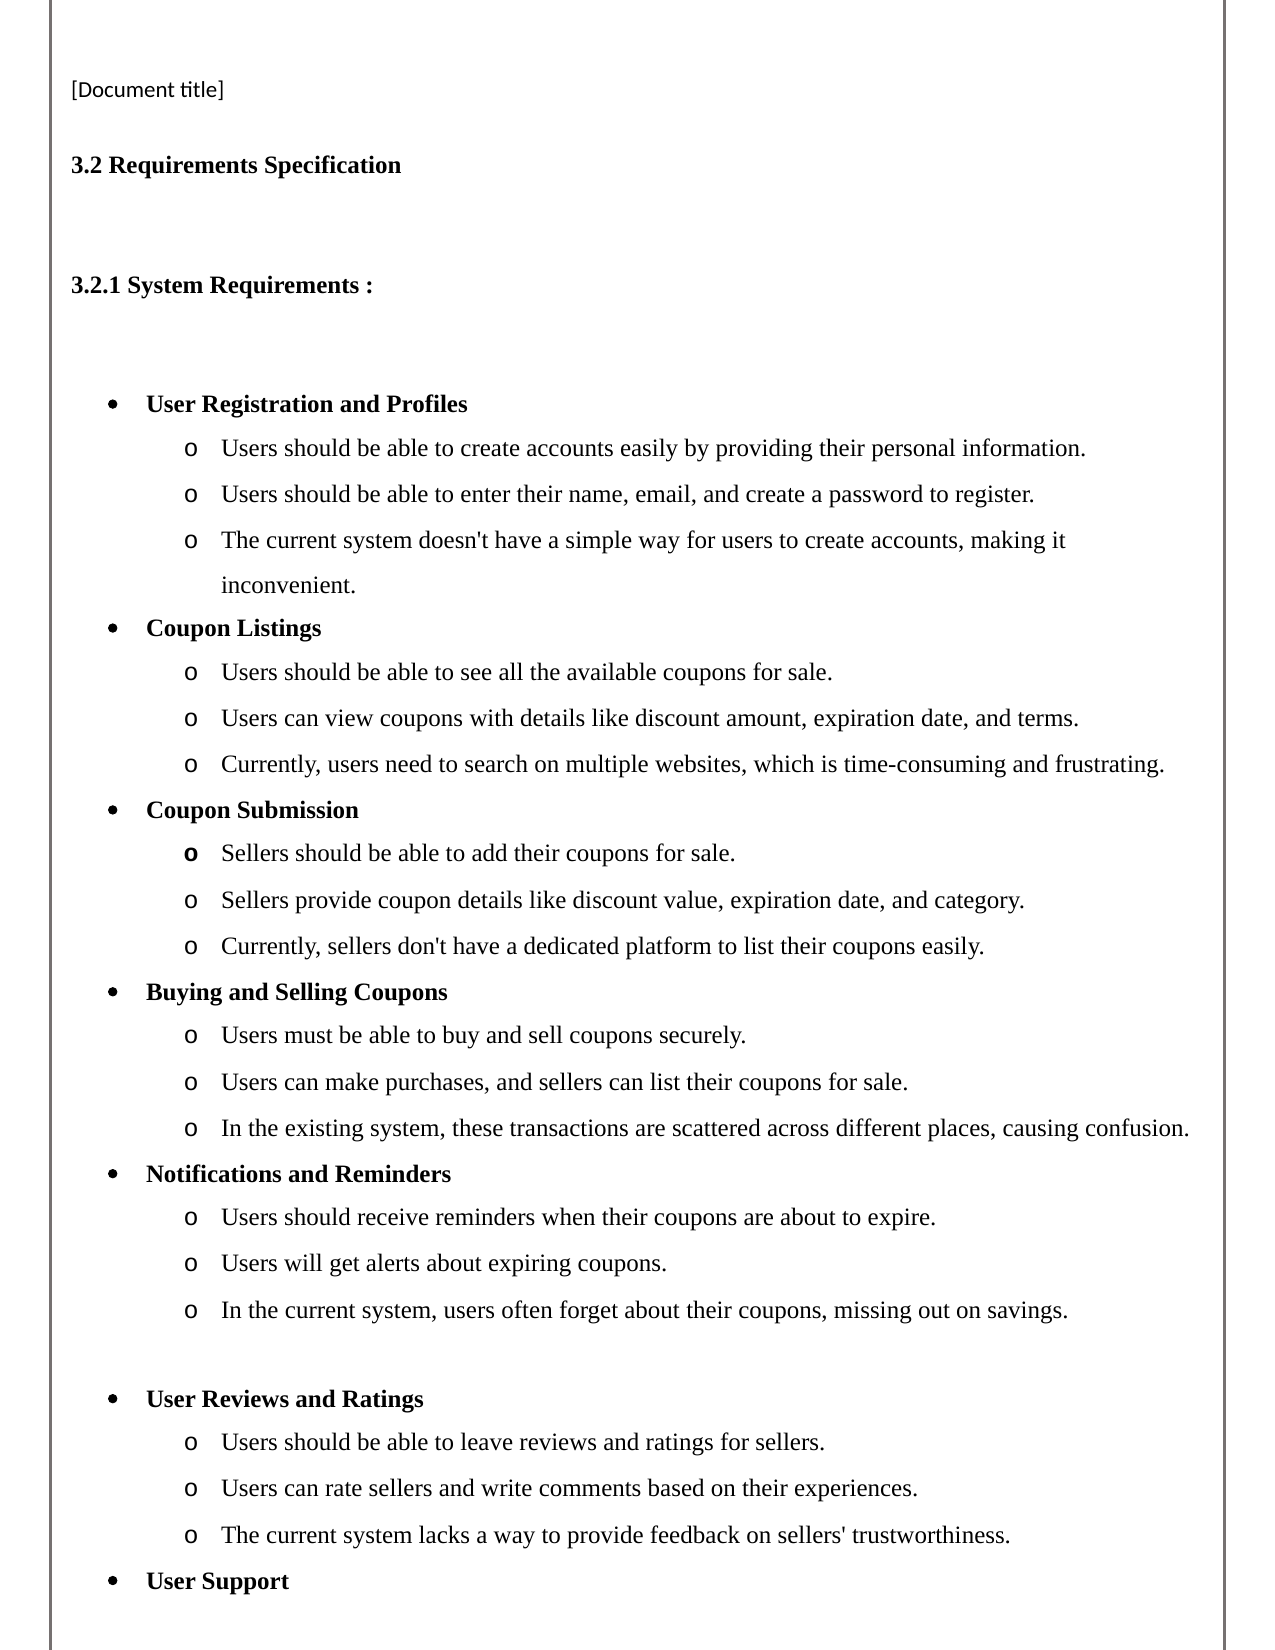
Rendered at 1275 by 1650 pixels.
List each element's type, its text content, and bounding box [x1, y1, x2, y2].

text 3.2 Requirements Specification [71, 150, 1200, 179]
list Users should be able to see all the available coupons for sale. [183, 657, 1200, 687]
list Users will get alerts about expiring coupons. [183, 1248, 1200, 1279]
list Currently, users need to search on multiple websites, which is time-consuming and frustrating. [183, 749, 1200, 780]
list User Registration and Profiles [108, 389, 1200, 418]
list Coupon Listings [108, 613, 1200, 642]
list Users should be able to leave reviews and ratings for sellers. [183, 1427, 1200, 1458]
list Notifications and Reminders [108, 1159, 1200, 1188]
list In the current system, users often forget about their coupons, missing out on savings. [183, 1295, 1200, 1326]
list Sellers provide coupon details like discount value, expiration date, and category. [183, 885, 1200, 916]
list Users can rate sellers and write comments based on their experiences. [183, 1473, 1200, 1504]
list Coupon Submission [108, 795, 1200, 824]
list Users should be able to enter their name, email, and create a password to register. [183, 479, 1200, 510]
list Users must be able to buy and sell coupons securely. [183, 1020, 1200, 1051]
list Users can make purchases, and sellers can list their coupons for sale. [183, 1067, 1200, 1097]
list Currently, sellers don't have a dedicated platform to list their coupons easily. [183, 931, 1200, 962]
list The current system lacks a way to provide feedback on sellers' trustworthiness. [183, 1520, 1200, 1551]
list Users should be able to create accounts easily by providing their personal information. [183, 433, 1200, 463]
list Sellers should be able to add their coupons for sale. [183, 838, 1200, 869]
list Buying and Selling Coupons [108, 977, 1200, 1006]
text 3.2.1 System Requirements : [71, 270, 1200, 299]
list Users should receive reminders when their coupons are about to expire. [183, 1202, 1200, 1233]
list The current system doesn't have a simple way for users to create accounts, making it inconvenient. [183, 525, 1200, 599]
list In the existing system, these transactions are scattered across different places, causing confusion. [183, 1113, 1200, 1144]
list User Reviews and Ratings [108, 1384, 1200, 1413]
list Users can view coupons with details like discount amount, expiration date, and terms. [183, 703, 1200, 734]
list User Support [108, 1566, 1200, 1595]
